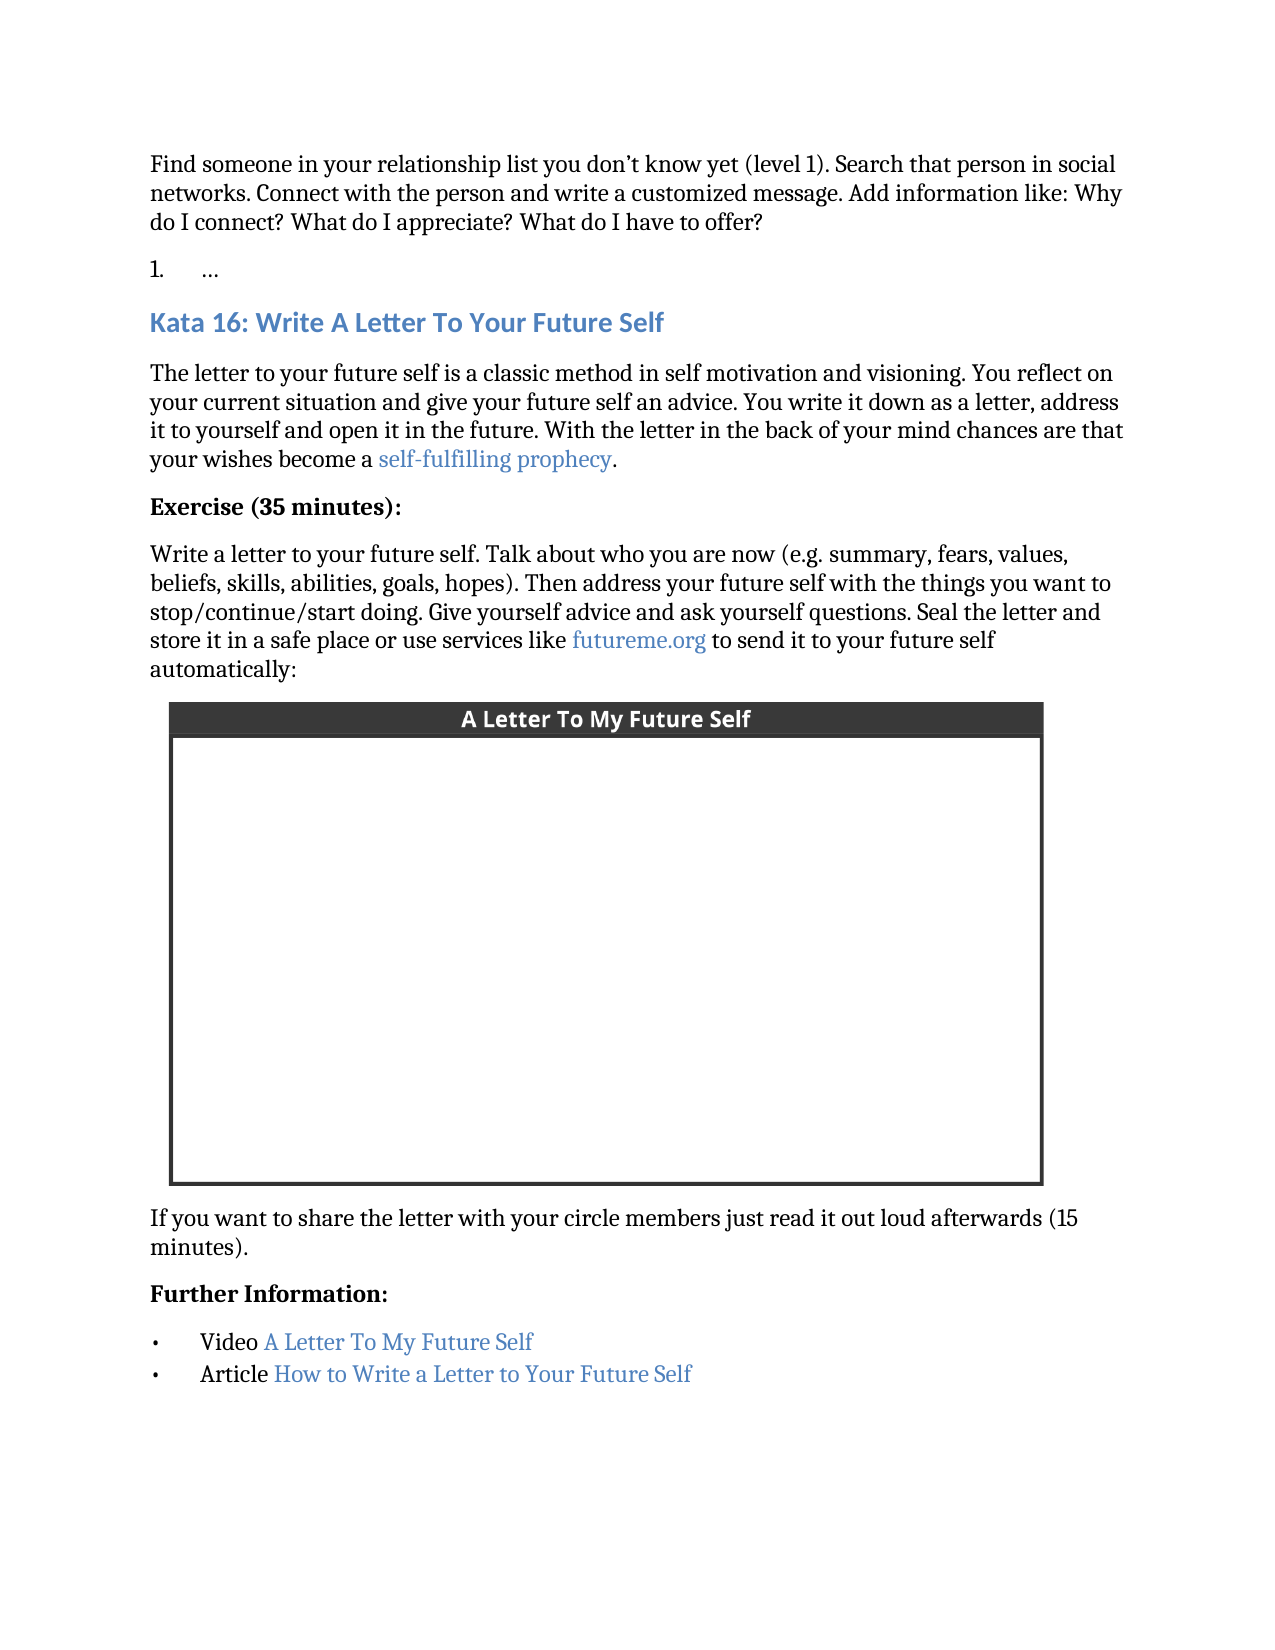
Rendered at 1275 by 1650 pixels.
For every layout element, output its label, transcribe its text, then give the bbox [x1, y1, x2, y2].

list Video A Letter To My Future Self [150, 1328, 1125, 1356]
picture [168, 702, 1044, 1186]
text The letter to your future self is a classic method in self motivation and visioning. You reflect on your current situation and give your future self an advice. You write it down as a letter, address it to yourself and open it in the future. With the letter in the back of your mind chances are that your wishes become a self-fulfilling prophecy. [150, 359, 1125, 474]
text If you want to share the letter with your circle members just read it out loud afterwards (15 minutes). [150, 1204, 1125, 1261]
list Article How to Write a Letter to Your Future Self [150, 1360, 1125, 1389]
text Find someone in your relationship list you don’t know yet (level 1). Search that person in social networks. Connect with the person and write a customized message. Add information like: Why do I connect? What do I appreciate? What do I have to offer? [150, 150, 1125, 236]
text Write a letter to your future self. Talk about who you are now (e.g. summary, fears, values, beliefs, skills, abilities, goals, hopes). Then address your future self with the things you want to stop/continue/start doing. Give yourself advice and ask yourself questions. Seal the letter and store it in a safe place or use services like futureme.org to send it to your future self automatically: [150, 540, 1125, 684]
text Exercise (35 minutes): [150, 493, 1125, 521]
subtitle Kata 16: Write A Letter To Your Future Self [150, 304, 1125, 340]
list … [150, 255, 1125, 284]
text Further Information: [150, 1280, 1125, 1309]
